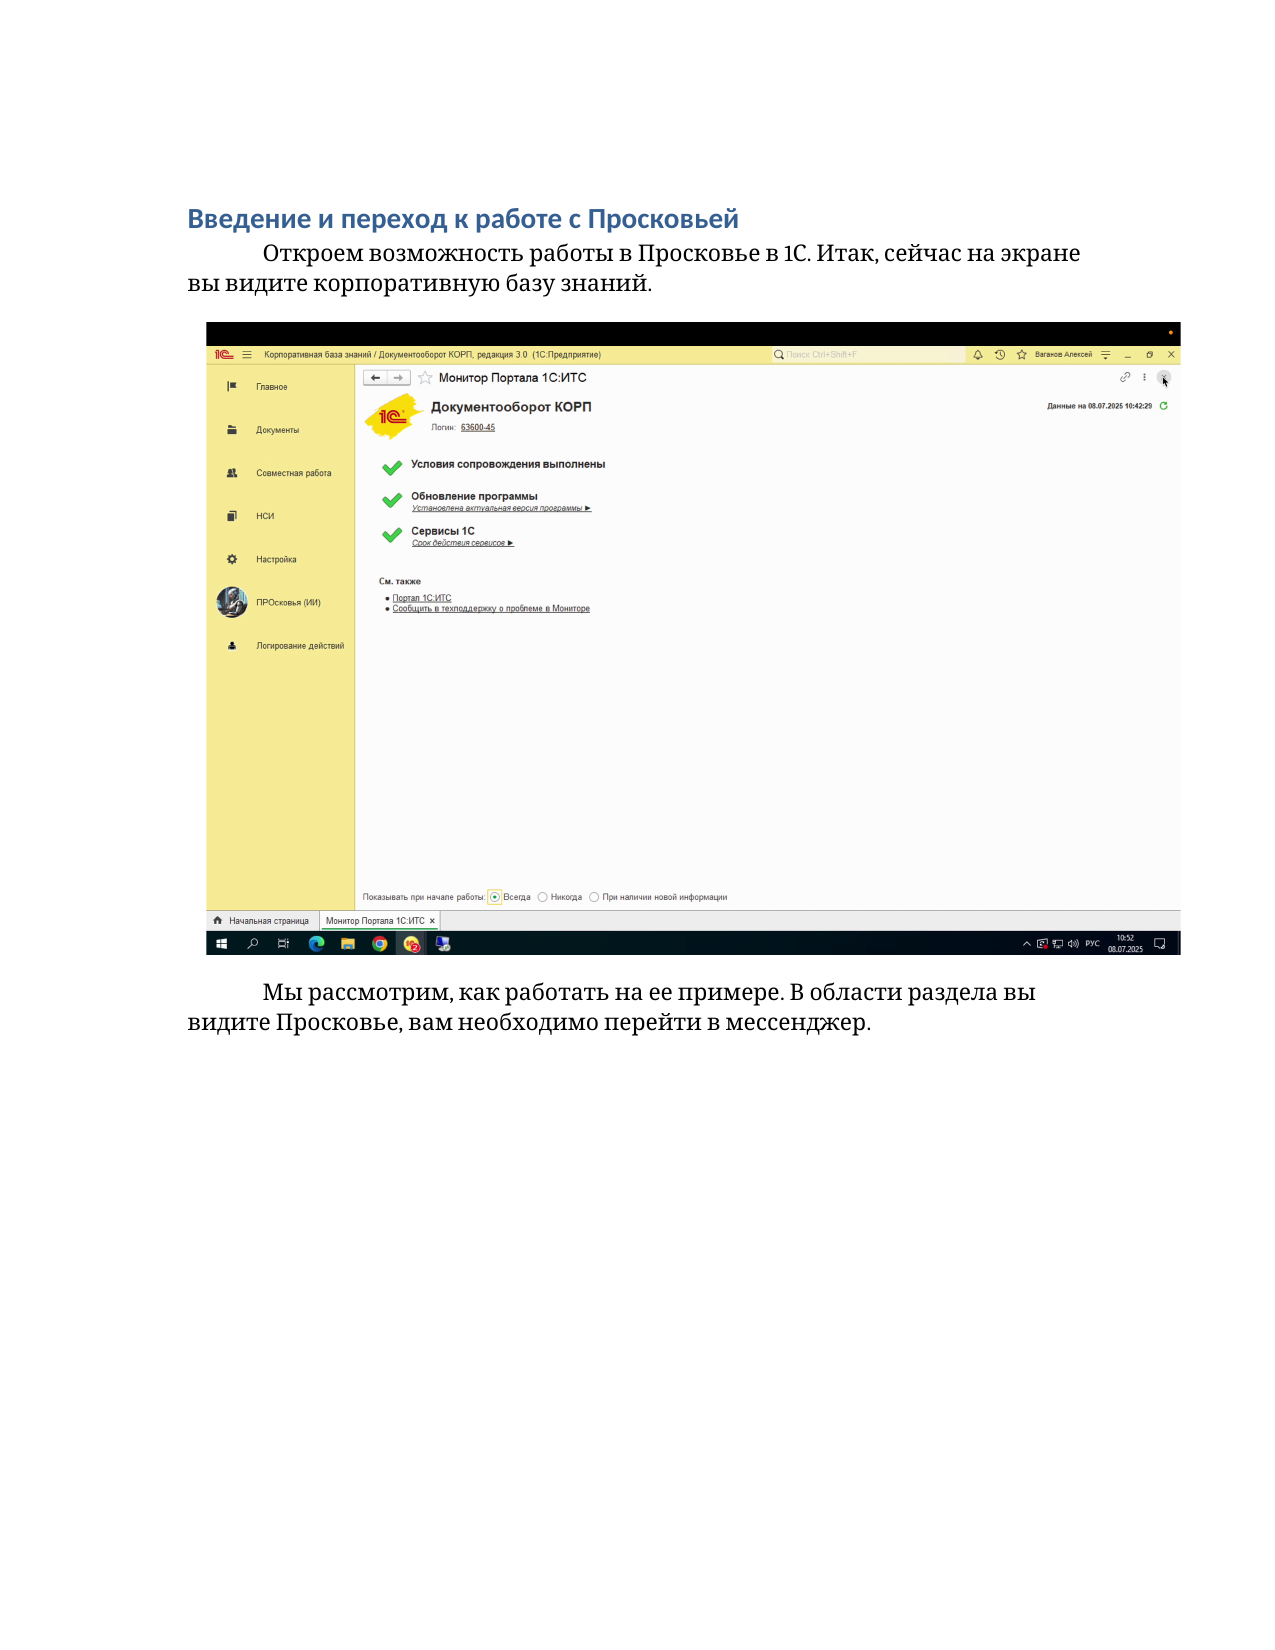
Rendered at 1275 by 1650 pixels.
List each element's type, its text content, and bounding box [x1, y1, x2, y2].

text Мы рассмотрим, как работать на ее примере. В области раздела вы видите Просковье, вам необходимо перейти в мессенджер. [187, 980, 1087, 1036]
text Откроем возможность работы в Просковье в 1С. Итак, сейчас на экране вы видите корпоративную базу знаний. [187, 241, 1087, 297]
subtitle Введение и переход к работе с Просковьей [187, 200, 1087, 236]
picture [206, 322, 1181, 955]
